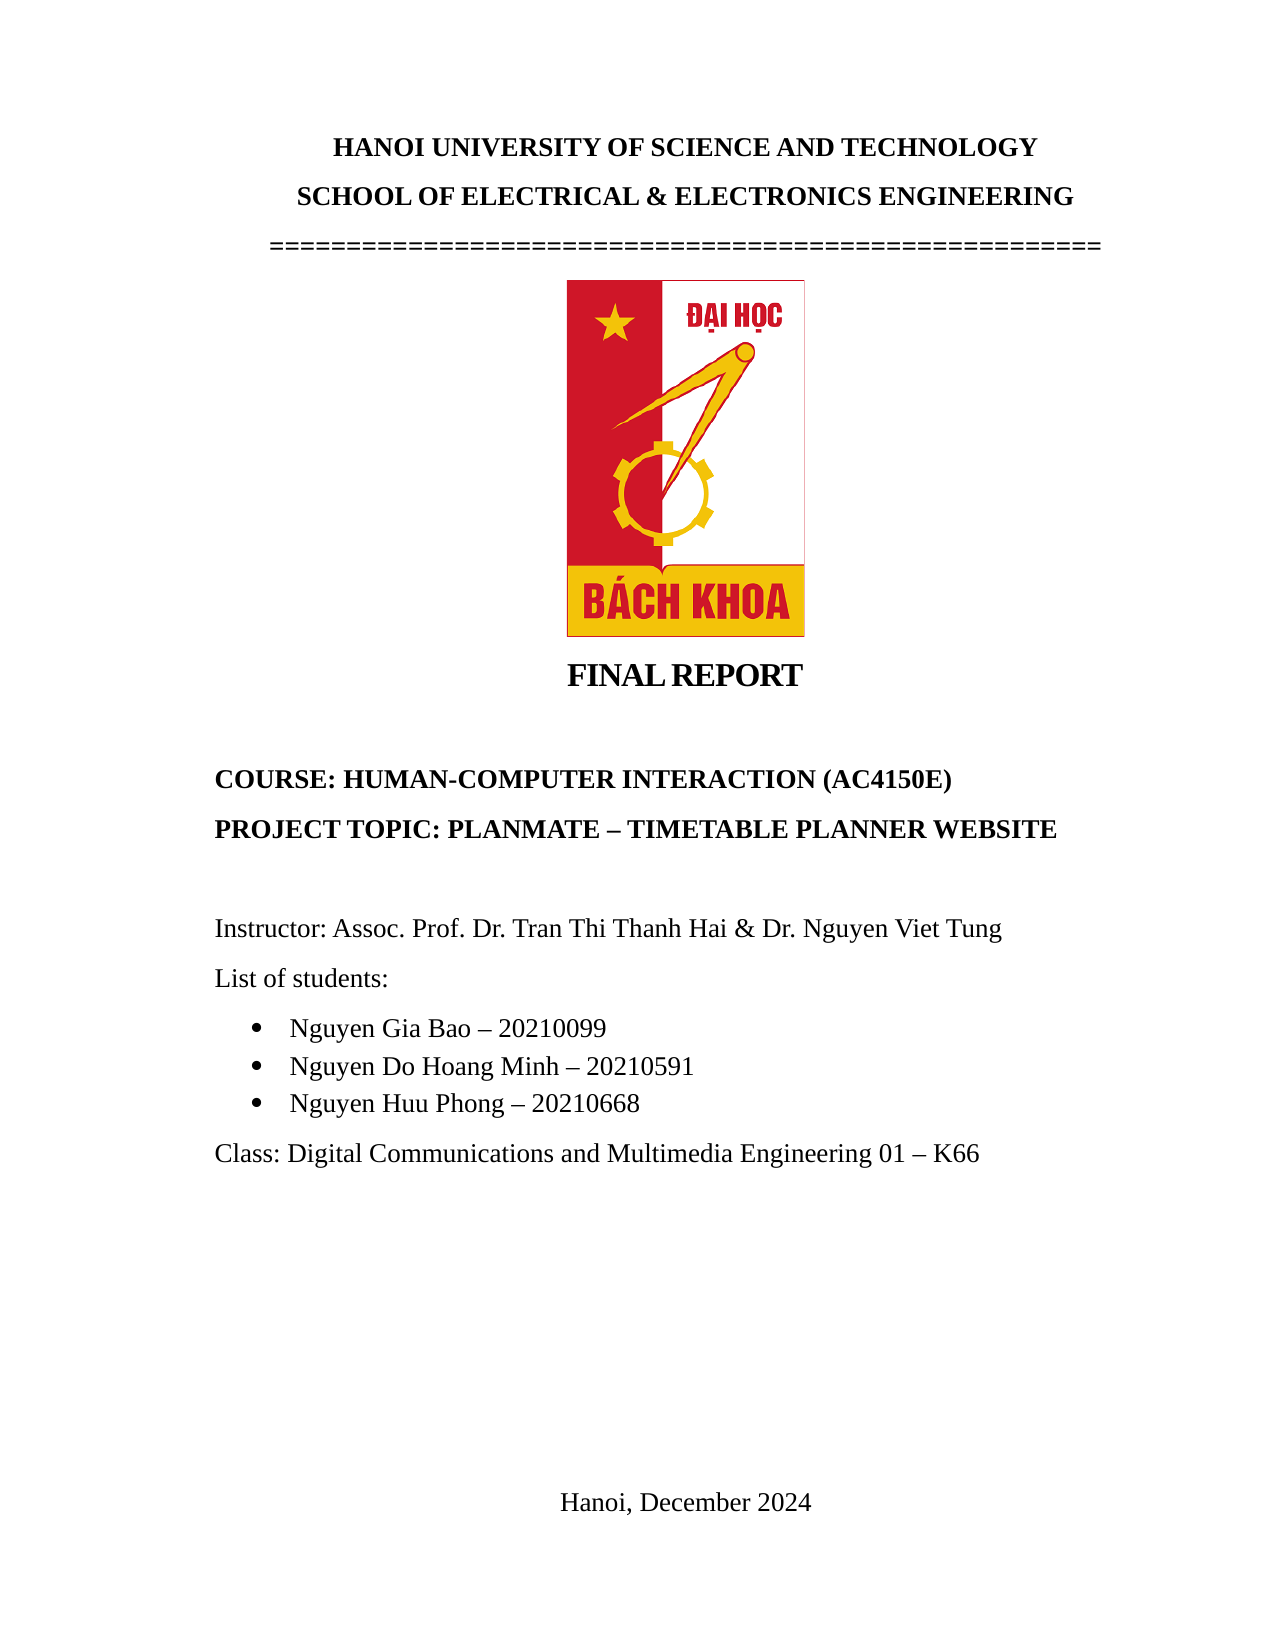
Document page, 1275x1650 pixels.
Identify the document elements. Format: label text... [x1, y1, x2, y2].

text List of students: [177, 962, 1157, 993]
text PROJECT TOPIC: PLANMATE – TIMETABLE PLANNER WEBSITE [177, 813, 1157, 844]
list Nguyen Huu Phong – 20210668 [252, 1087, 1157, 1118]
text SCHOOL OF ELECTRICAL & ELECTRONICS ENGINEERING [177, 180, 1157, 212]
title FINAL REPORT [177, 655, 1157, 693]
text Instructor: Assoc. Prof. Dr. Tran Thi Thanh Hai & Dr. Nguyen Viet Tung [177, 912, 1157, 944]
text COURSE: HUMAN-COMPUTER INTERACTION (AC4150E) [177, 763, 1157, 794]
list Nguyen Gia Bao – 20210099 [252, 1012, 1157, 1043]
list Nguyen Do Hoang Minh – 20210591 [252, 1049, 1157, 1081]
text HANOI UNIVERSITY OF SCIENCE AND TECHNOLOGY [177, 131, 1157, 162]
text ====================================================== [177, 230, 1157, 261]
picture [566, 280, 805, 637]
text Hanoi, December 2024 [177, 1486, 1157, 1517]
text Class: Digital Communications and Multimedia Engineering 01 – K66 [177, 1137, 1157, 1168]
